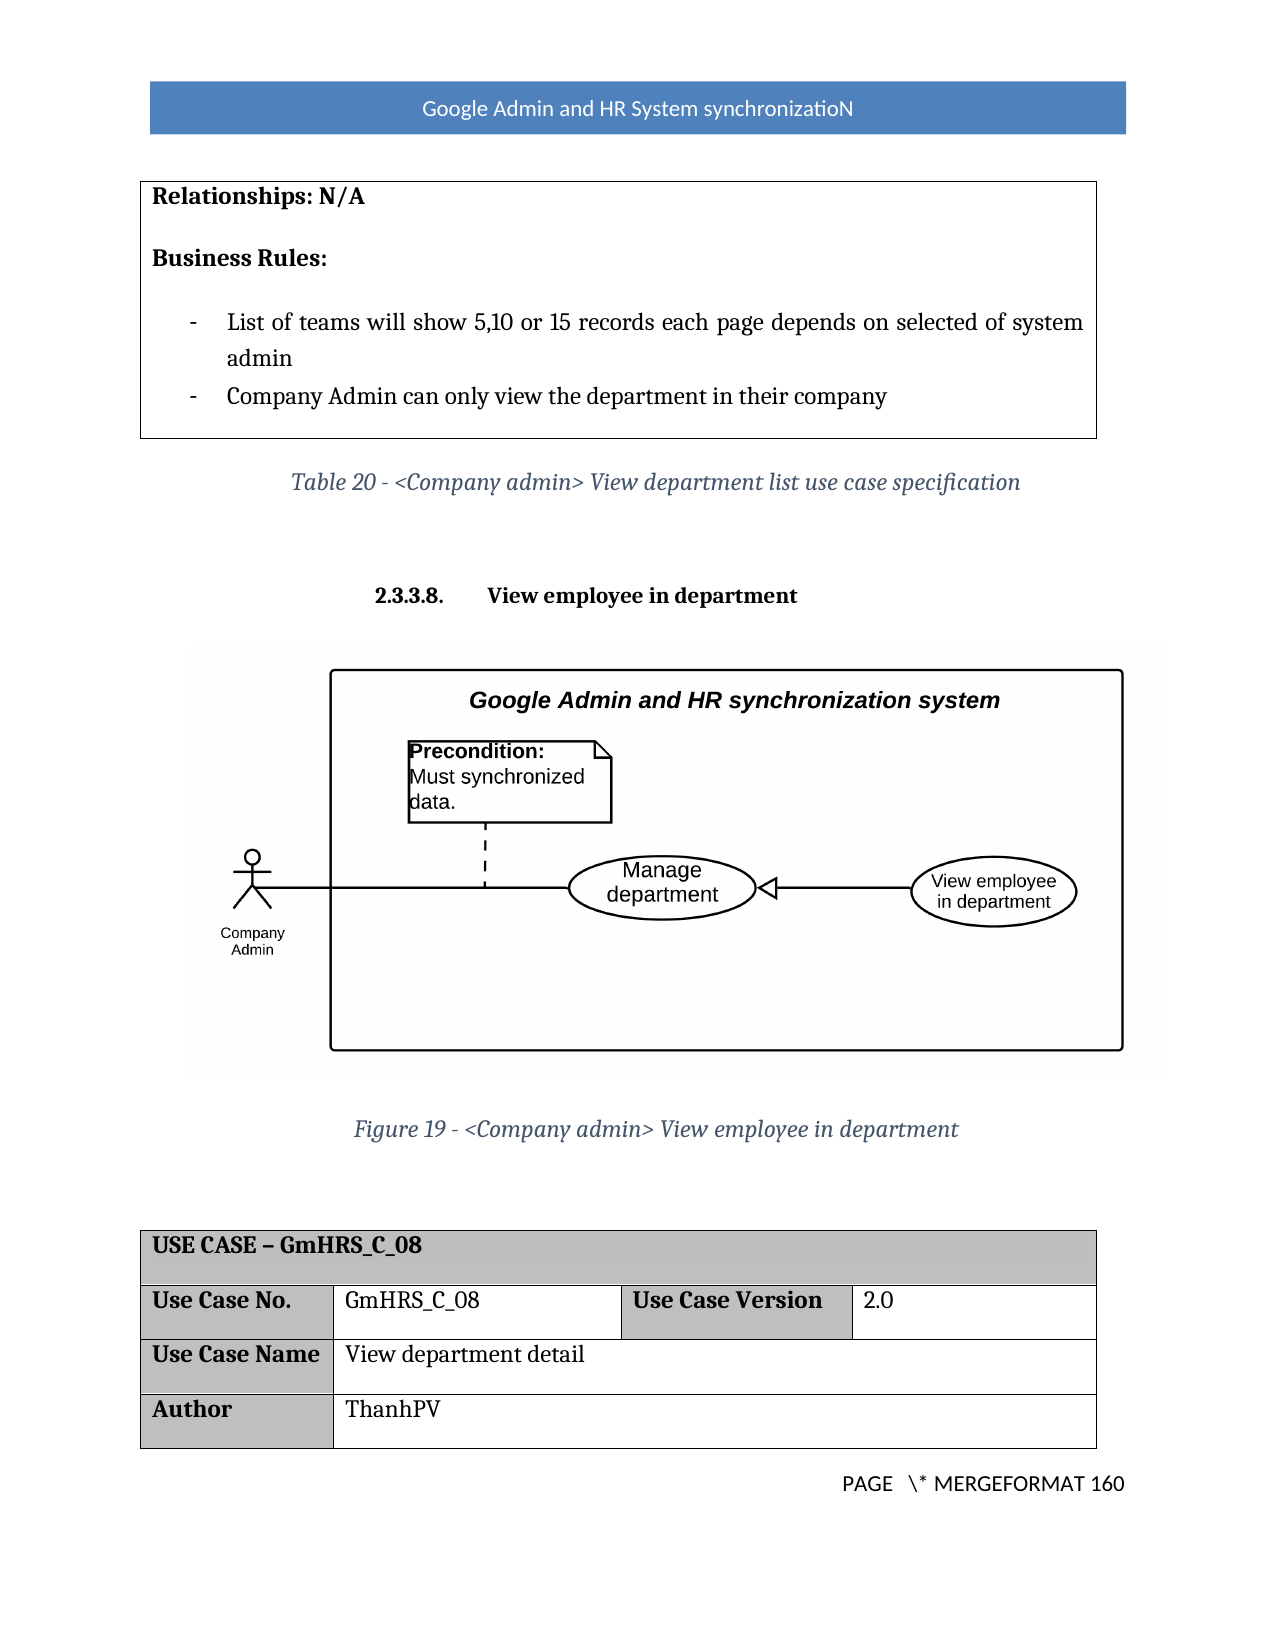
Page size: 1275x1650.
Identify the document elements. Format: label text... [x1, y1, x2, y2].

table_cell Author [141, 1395, 333, 1448]
table_cell Use Case Version [622, 1286, 852, 1339]
table_cell View department detail [334, 1340, 1096, 1393]
table_header USE CASE – GmHRS_C_08 [141, 1231, 1096, 1284]
table_cell GmHRS_C_08 [334, 1286, 621, 1339]
table_cell ThanhPV [334, 1395, 1096, 1448]
text Table 20 - <Company admin> View department list use case specification [187, 468, 1125, 497]
subtitle View employee in department [375, 583, 1125, 609]
table_cell Use Case No. [141, 1286, 333, 1339]
table_cell Use Case Name [141, 1340, 333, 1393]
picture [187, 642, 1163, 1082]
text Figure 19 - <Company admin> View employee in department [187, 1115, 1125, 1144]
table_cell 2.0 [853, 1286, 1096, 1339]
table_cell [141, 182, 1096, 438]
